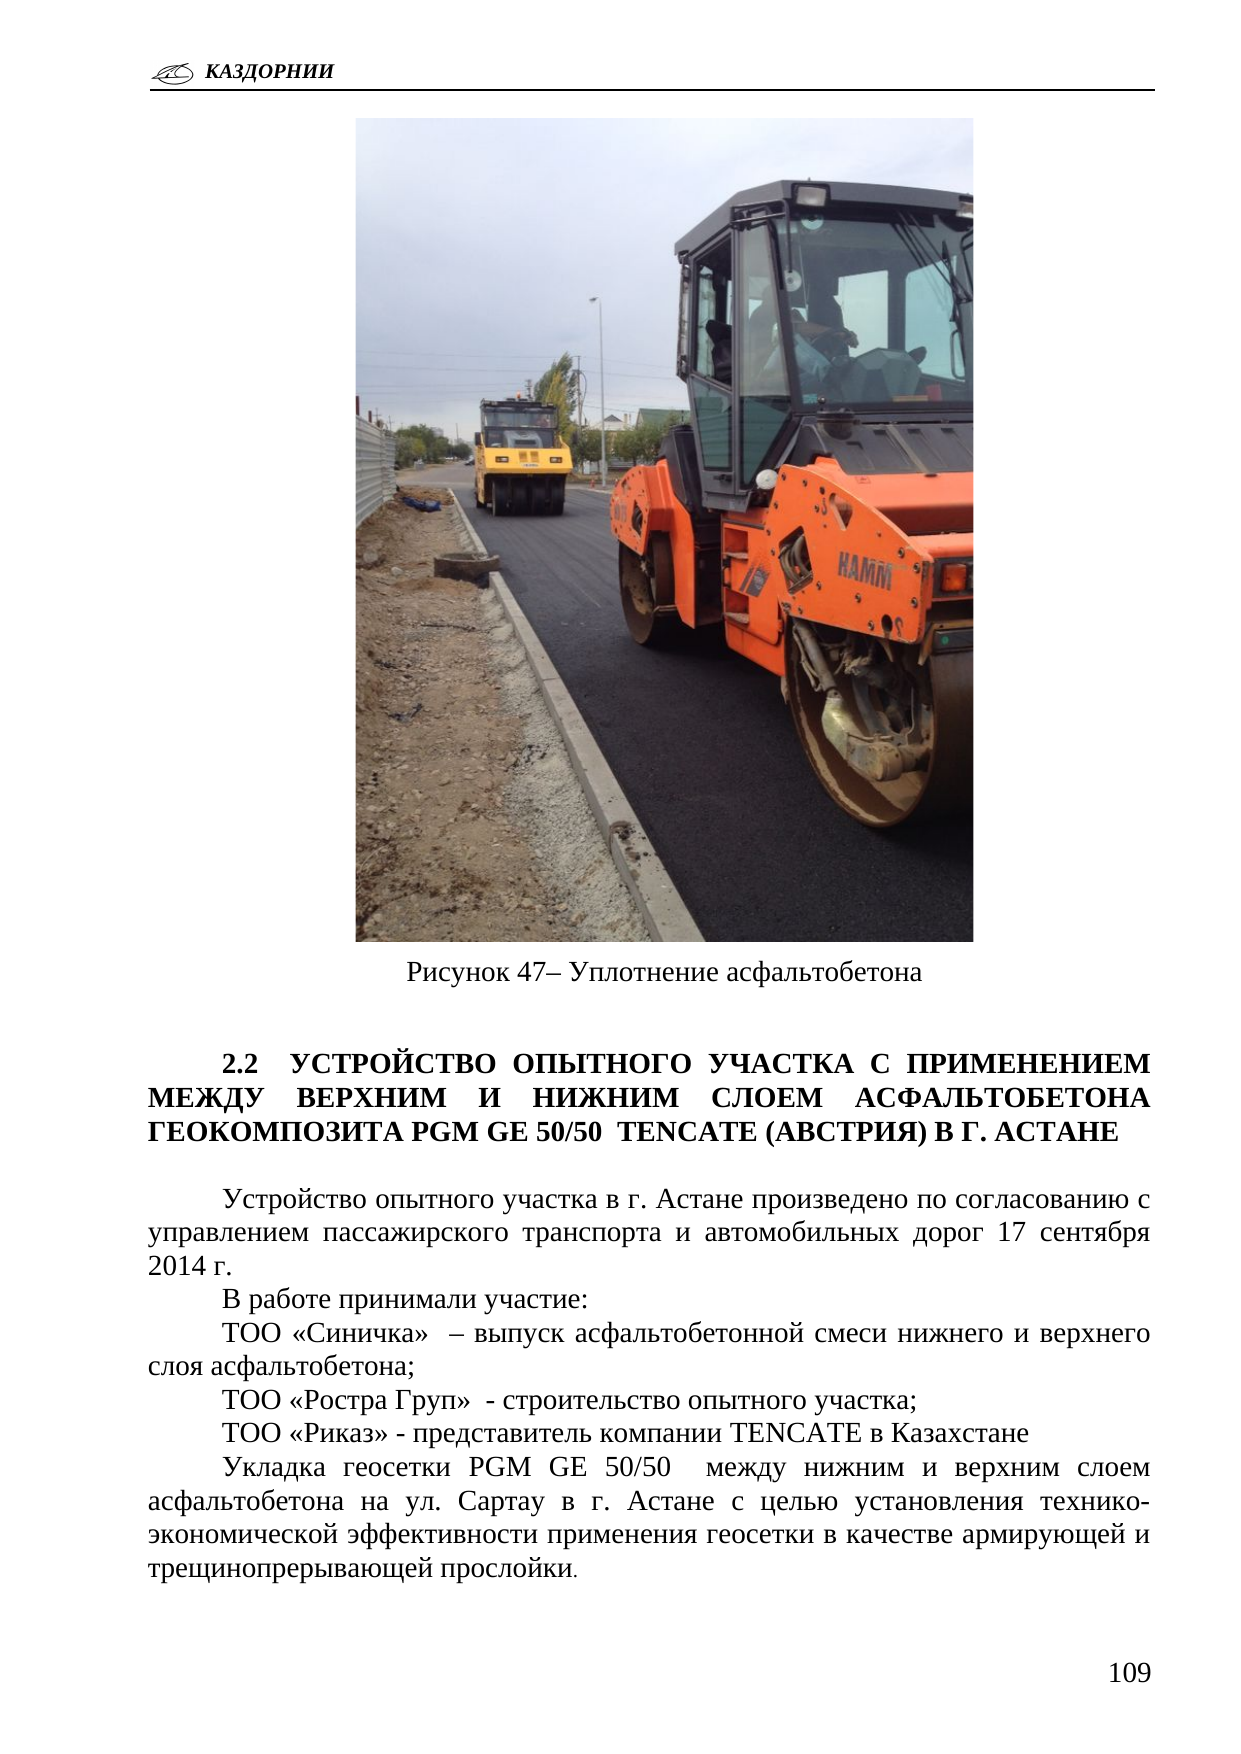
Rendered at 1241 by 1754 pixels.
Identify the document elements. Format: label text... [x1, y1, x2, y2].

picture [149, 60, 195, 89]
text Рисунок 47– Уплотнение асфальтобетона [177, 954, 1152, 988]
text В работе принимали участие: [148, 1281, 1152, 1315]
picture [355, 118, 974, 942]
text ТОО «Риказ» - представитель компании TENCATE в Казахстане [148, 1416, 1152, 1449]
text ТОО «Ростра Груп» - строительство опытного участка; [148, 1382, 1152, 1416]
text 2.2 УСТРОЙСТВО ОПЫТНОГО УЧАСТКА С ПРИМЕНЕНИЕМ МЕЖДУ ВЕРХНИМ И НИЖНИМ СЛОЕМ АСФАЛЬТОБЕТОНА ГЕОКОМПОЗИТА PGM GE 50/50 TENCATE (АВСТРИЯ) В Г. АСТАНЕ [148, 1047, 1152, 1147]
text ТОО «Синичка» – выпуск асфальтобетонной смеси нижнего и верхнего слоя асфальтобетона; [148, 1315, 1152, 1382]
text Устройство опытного участка в г. Астане произведено по согласованию с управлением пассажирского транспорта и автомобильных дорог 17 сентября 2014 г. [148, 1181, 1152, 1281]
text Укладка геосетки PGM GE 50/50 между нижним и верхним слоем асфальтобетона на ул. Сартау в г. Астане с целью установления технико-экономической эффективности применения геосетки в качестве армирующей и трещинопрерывающей прослойки. [148, 1449, 1152, 1583]
